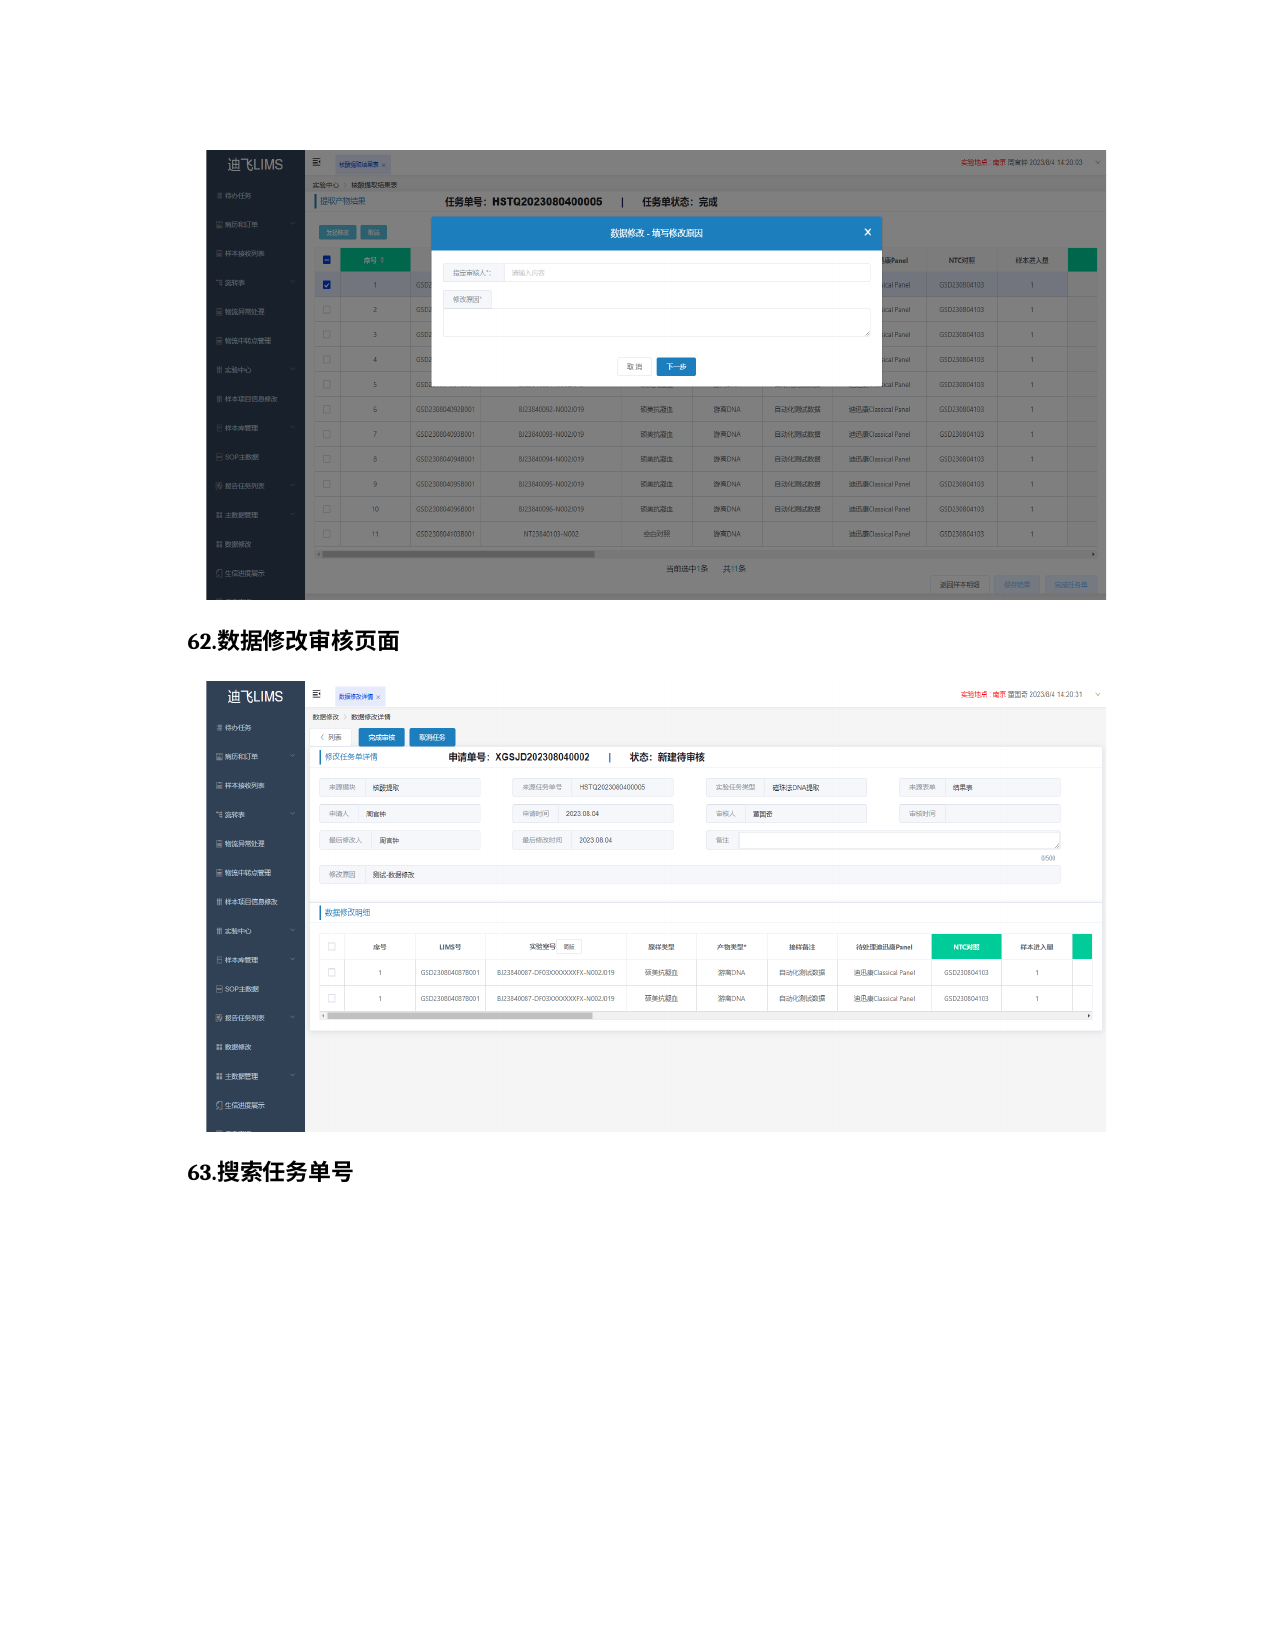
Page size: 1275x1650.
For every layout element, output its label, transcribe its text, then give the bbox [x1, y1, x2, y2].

text 62.数据修改审核页面 [187, 625, 1087, 656]
picture [206, 681, 1107, 1132]
picture [206, 150, 1107, 600]
text 63.搜索任务单号 [187, 1156, 1087, 1187]
